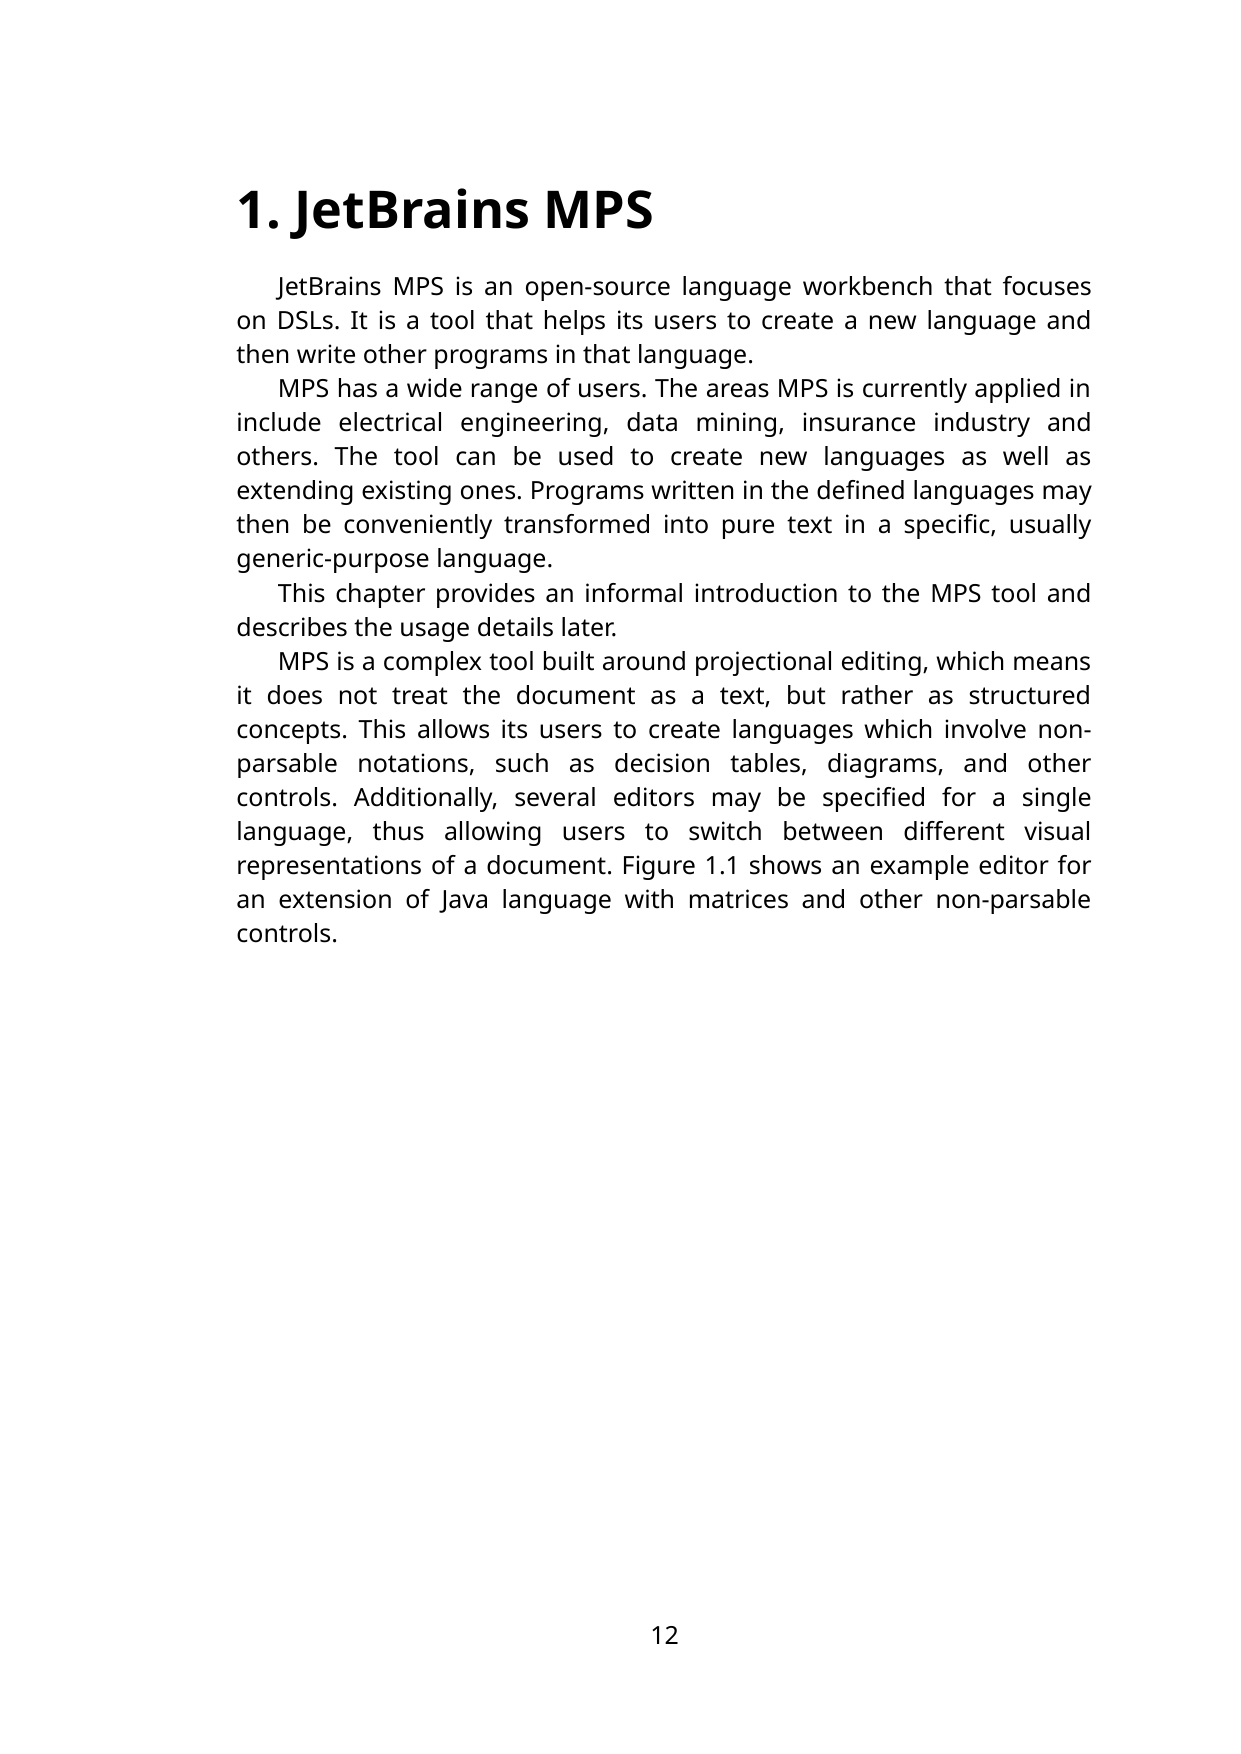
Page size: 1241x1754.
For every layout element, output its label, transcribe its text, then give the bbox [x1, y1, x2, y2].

subtitle 1. JetBrains MPS [236, 173, 1092, 244]
text MPS has a wide range of users. The areas MPS is currently applied in include electrical engineering, data mining, insurance industry and others. The tool can be used to create new languages as well as extending existing ones. Programs written in the defined languages may then be conveniently transformed into pure text in a specific, usually generic-purpose language. [236, 371, 1092, 575]
text JetBrains MPS is an open-source language workbench that focuses on DSLs. It is a tool that helps its users to create a new language and then write other programs in that language. [236, 269, 1092, 371]
text This chapter provides an informal introduction to the MPS tool and describes the usage details later. [236, 575, 1092, 643]
text MPS is a complex tool built around projectional editing, which means it does not treat the document as a text, but rather as structured concepts. This allows its users to create languages which involve non-parsable notations, such as decision tables, diagrams, and other controls. Additionally, several editors may be specified for a single language, thus allowing users to switch between different visual representations of a document. Figure 1.1 shows an example editor for an extension of Java language with matrices and other non-parsable controls. [236, 643, 1092, 950]
